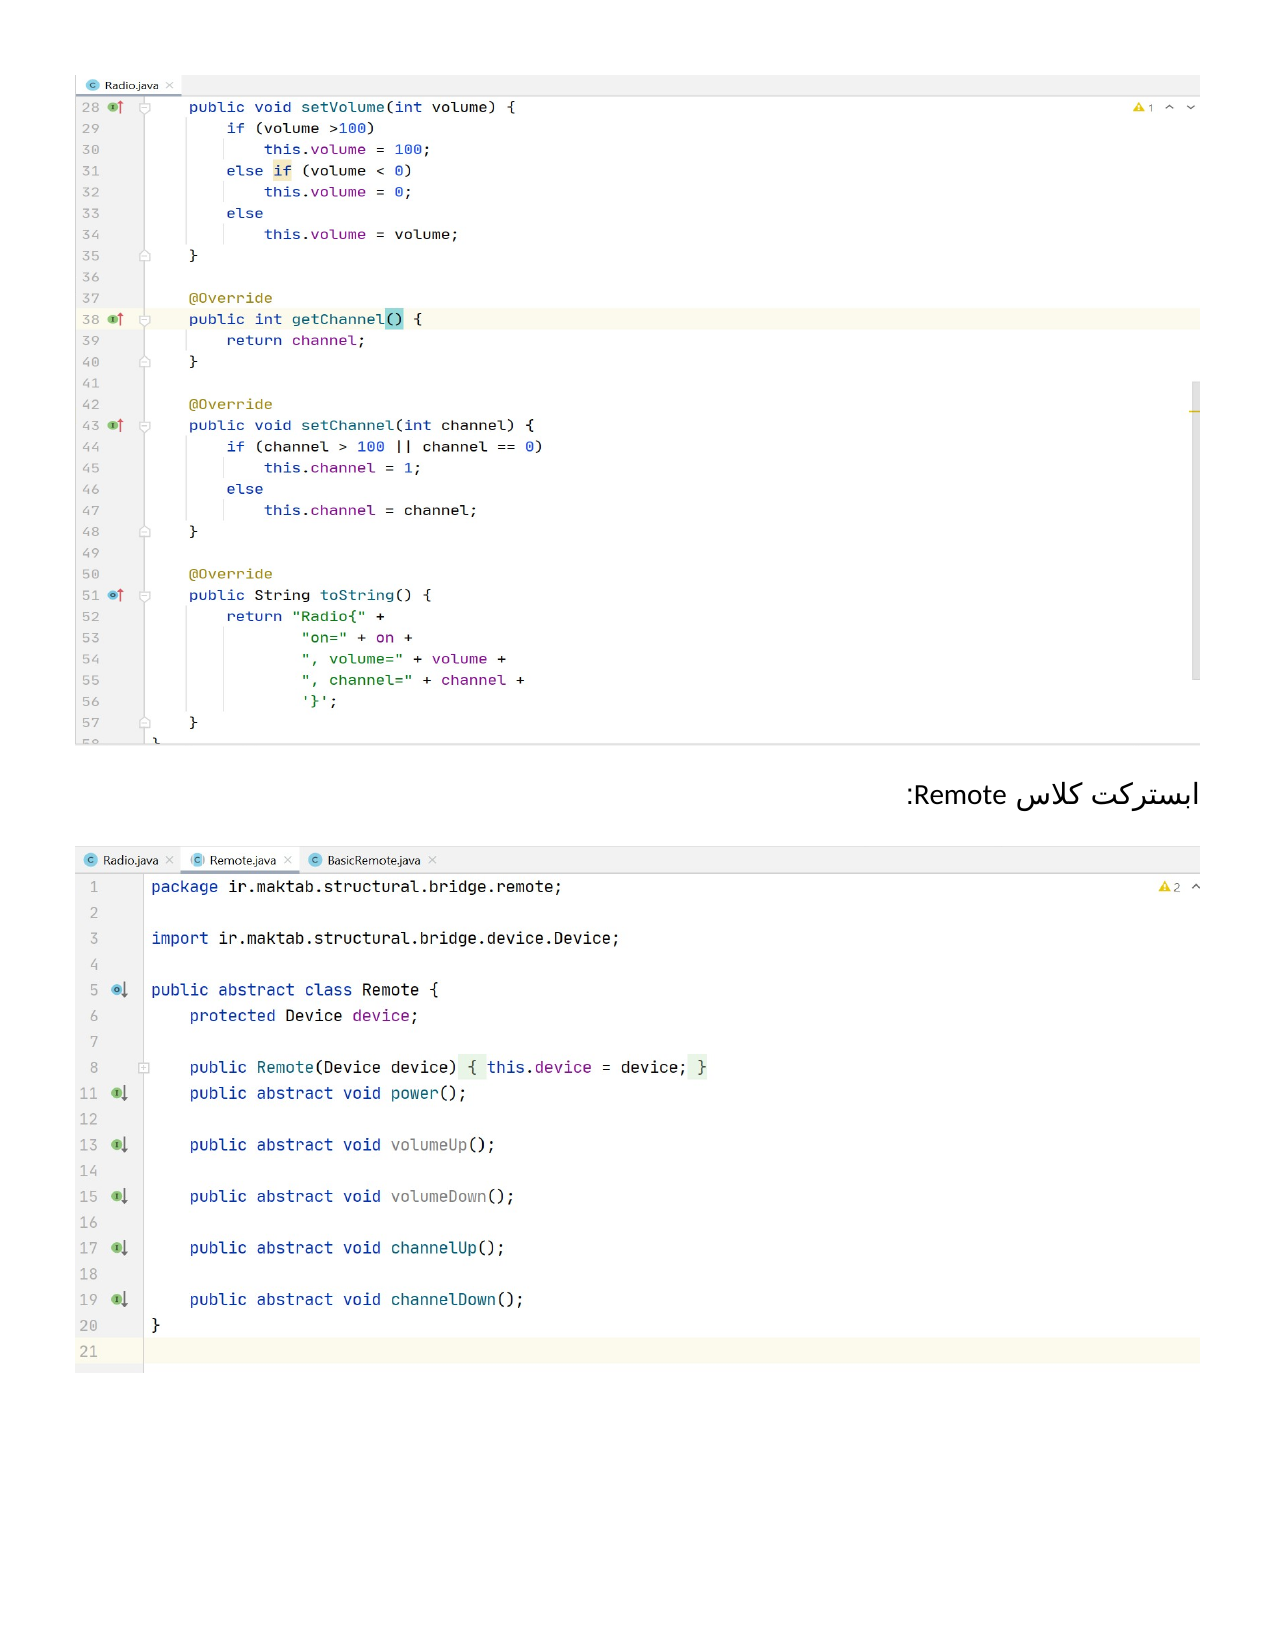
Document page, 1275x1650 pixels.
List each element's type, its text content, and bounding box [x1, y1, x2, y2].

text ابسترکت کلاس Remote: [75, 776, 1200, 812]
picture [75, 846, 1200, 1373]
picture [75, 75, 1200, 746]
